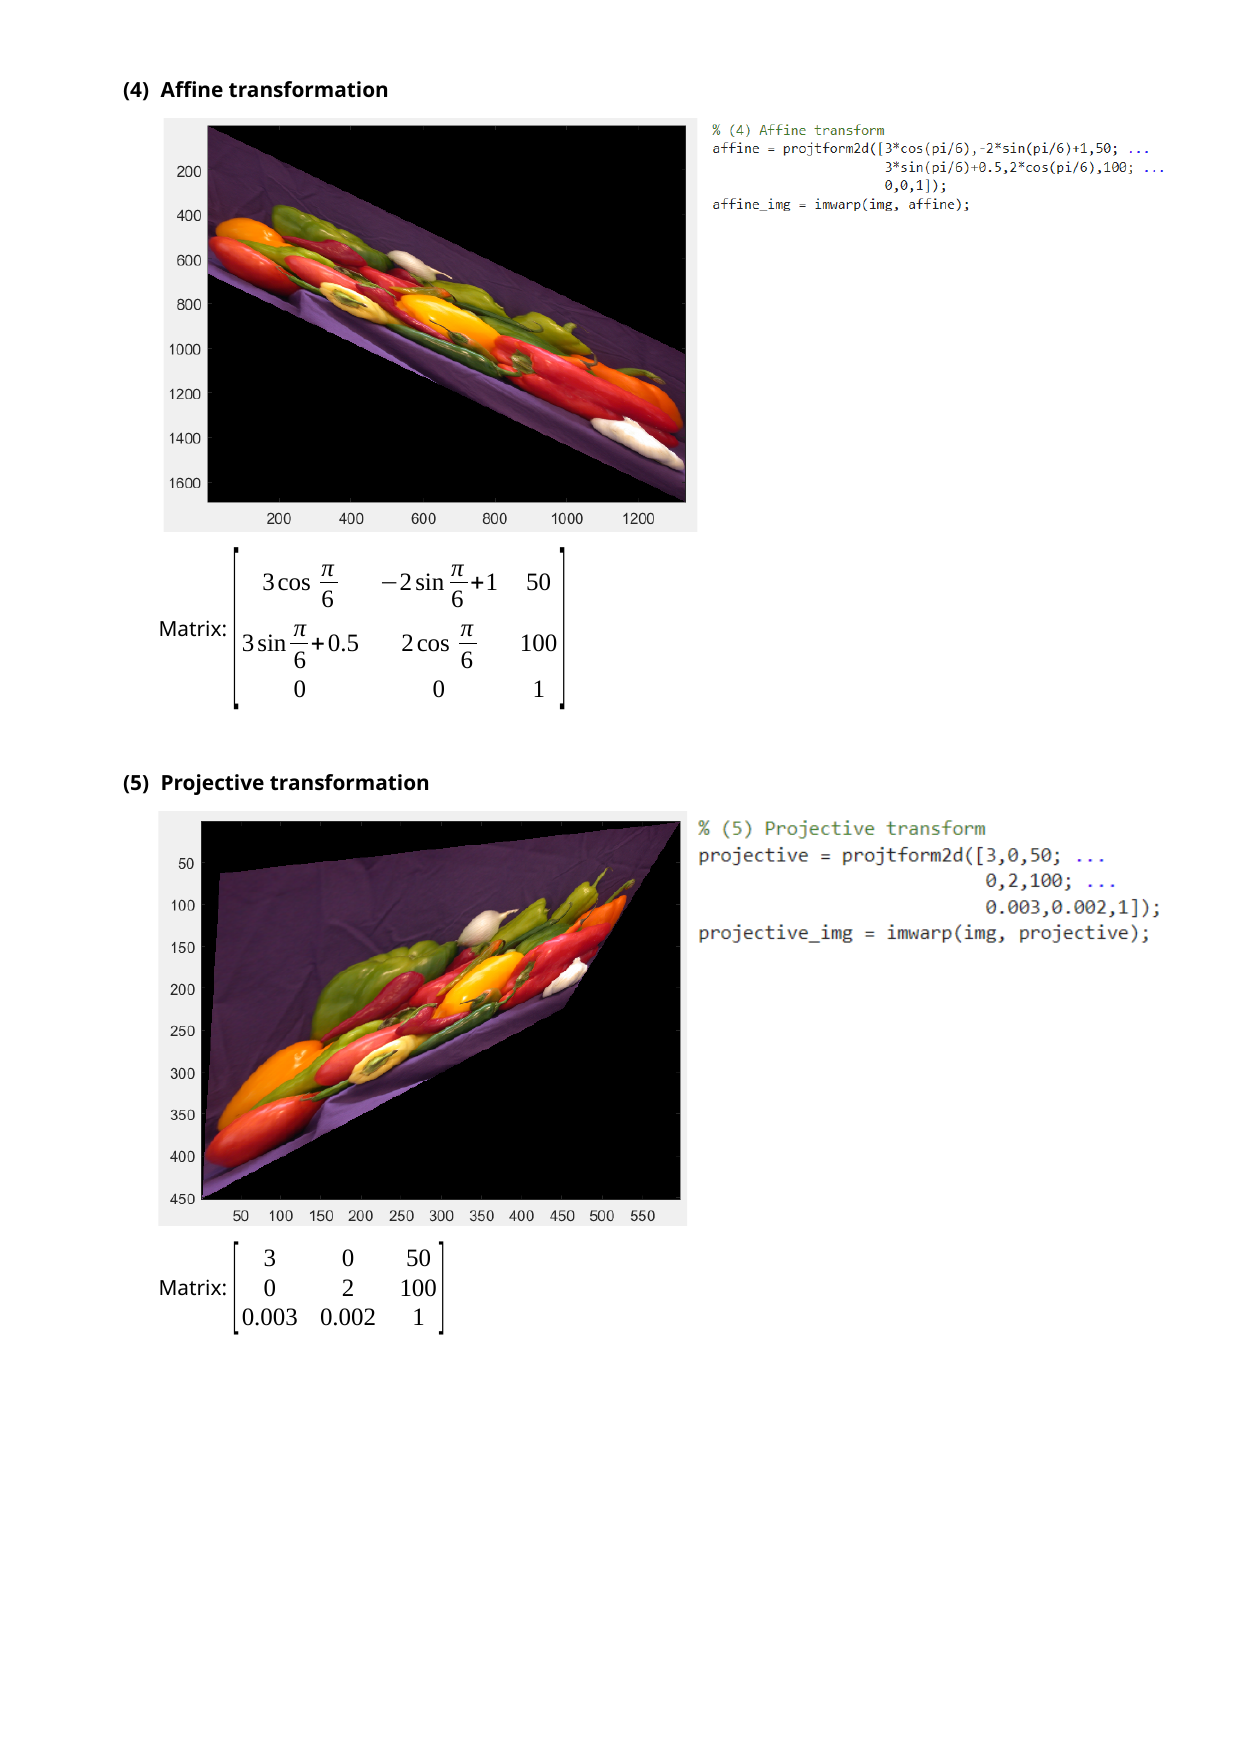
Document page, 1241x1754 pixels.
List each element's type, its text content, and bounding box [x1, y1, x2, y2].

text Matrix: [158, 1240, 1165, 1336]
list Projective transformation [123, 768, 1165, 797]
text Matrix: [158, 546, 1165, 711]
picture [163, 118, 698, 532]
picture [707, 119, 1166, 217]
list Affine transformation [123, 75, 1165, 103]
picture [158, 811, 688, 1226]
picture [690, 812, 1166, 950]
